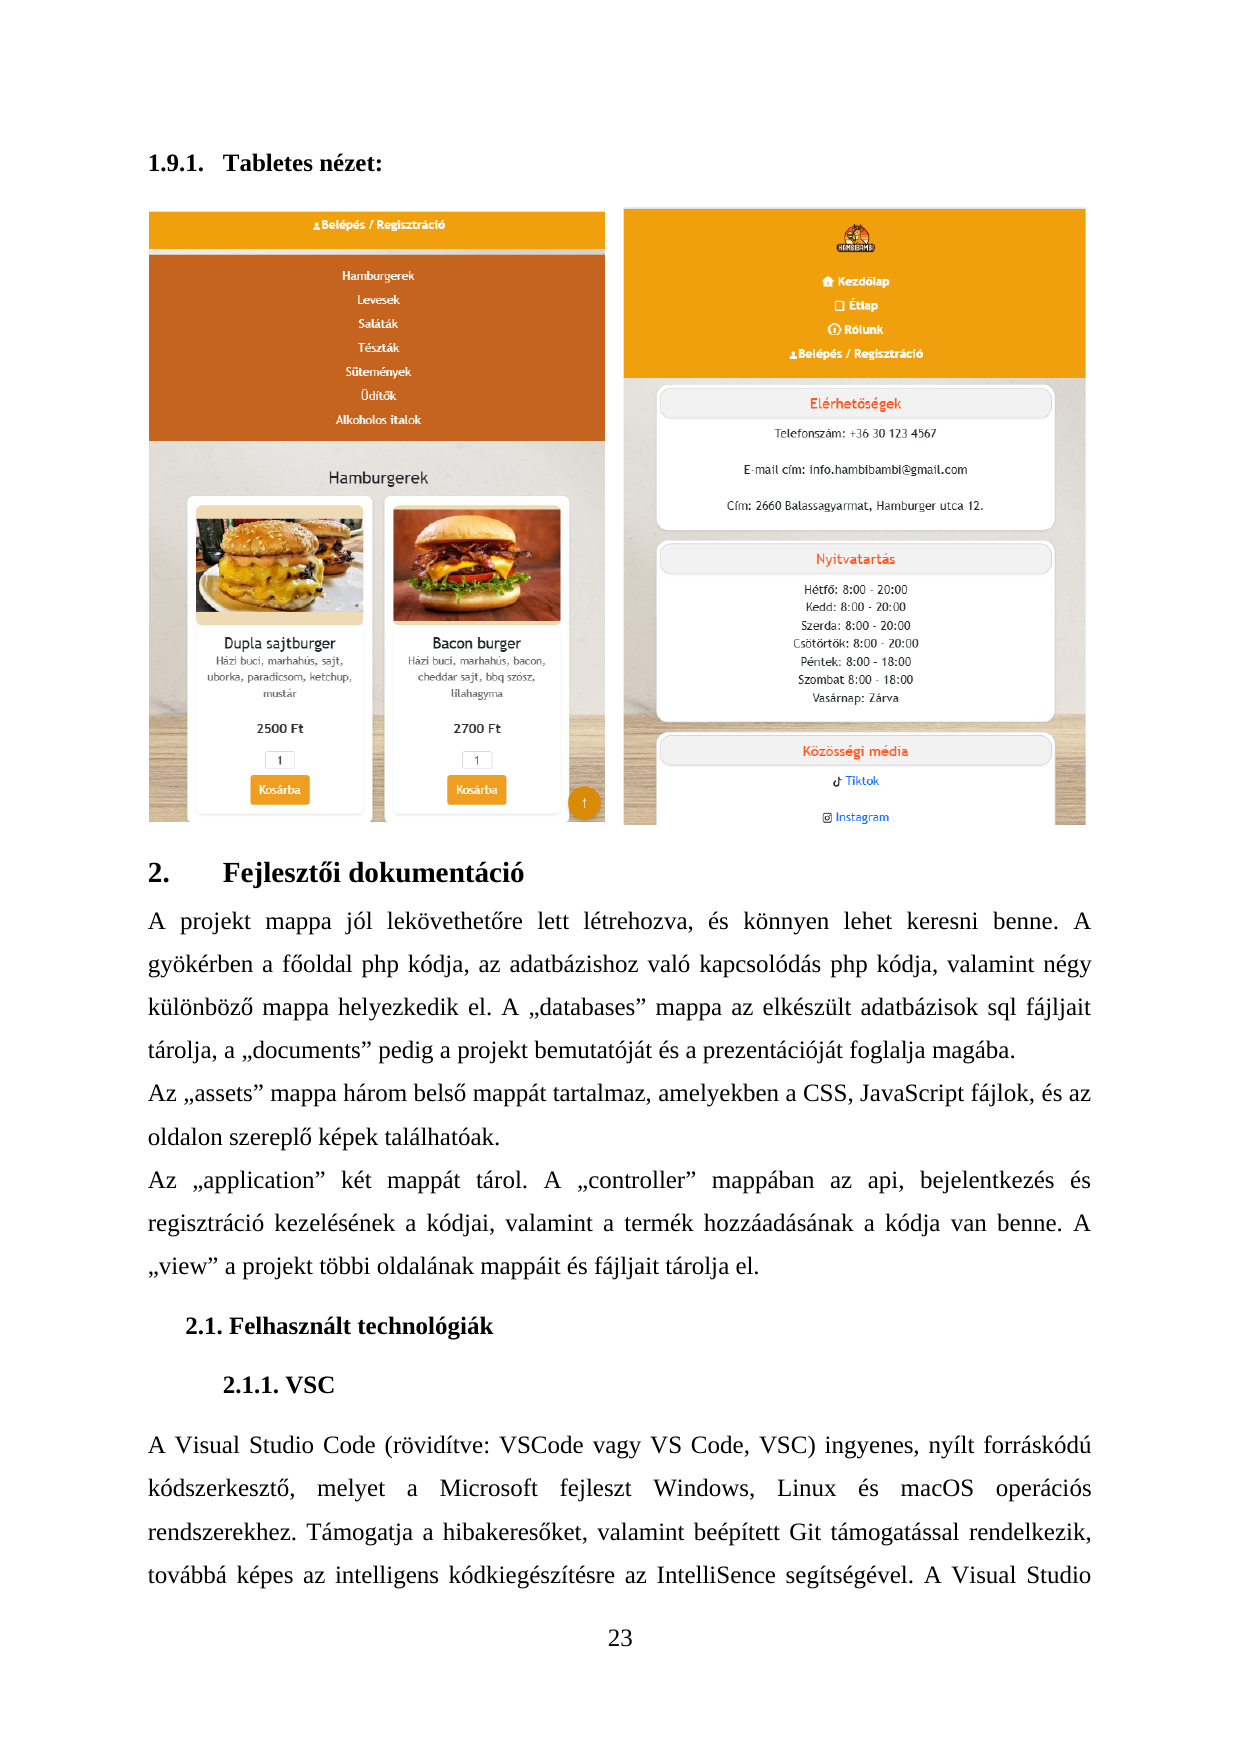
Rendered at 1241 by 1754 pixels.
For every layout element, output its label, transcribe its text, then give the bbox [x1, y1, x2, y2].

picture [623, 207, 1086, 825]
text Az „assets” mappa három belső mappát tartalmaz, amelyekben a CSS, JavaScript fájlok, és az oldalon szereplő képek találhatóak. [148, 1078, 1092, 1150]
text Az „application” két mappát tárol. A „controller” mappában az api, bejelentkezés és regisztráció kezelésének a kódjai, valamint a termék hozzáadásának a kódja van benne. A „view” a projekt többi oldalának mappáit és fájljait tárolja el. [148, 1165, 1092, 1280]
subtitle 2.1.1. VSC [148, 1371, 1092, 1399]
text A projekt mappa jól lekövethetőre lett létrehozva, és könnyen lehet keresni benne. A gyökérben a főoldal php kódja, az adatbázishoz való kapcsolódás php kódja, valamint négy különböző mappa helyezkedik el. A „databases” mappa az elkészült adatbázisok sql fájljait tárolja, a „documents” pedig a projekt bemutatóját és a prezentációját foglalja magába. [148, 906, 1092, 1064]
picture [148, 211, 605, 821]
subtitle 2.1. Felhasznált technológiák [185, 1311, 1092, 1339]
subtitle Fejlesztői dokumentáció [148, 856, 1092, 889]
subtitle Tabletes nézet: [148, 148, 1092, 176]
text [148, 1430, 1092, 1588]
